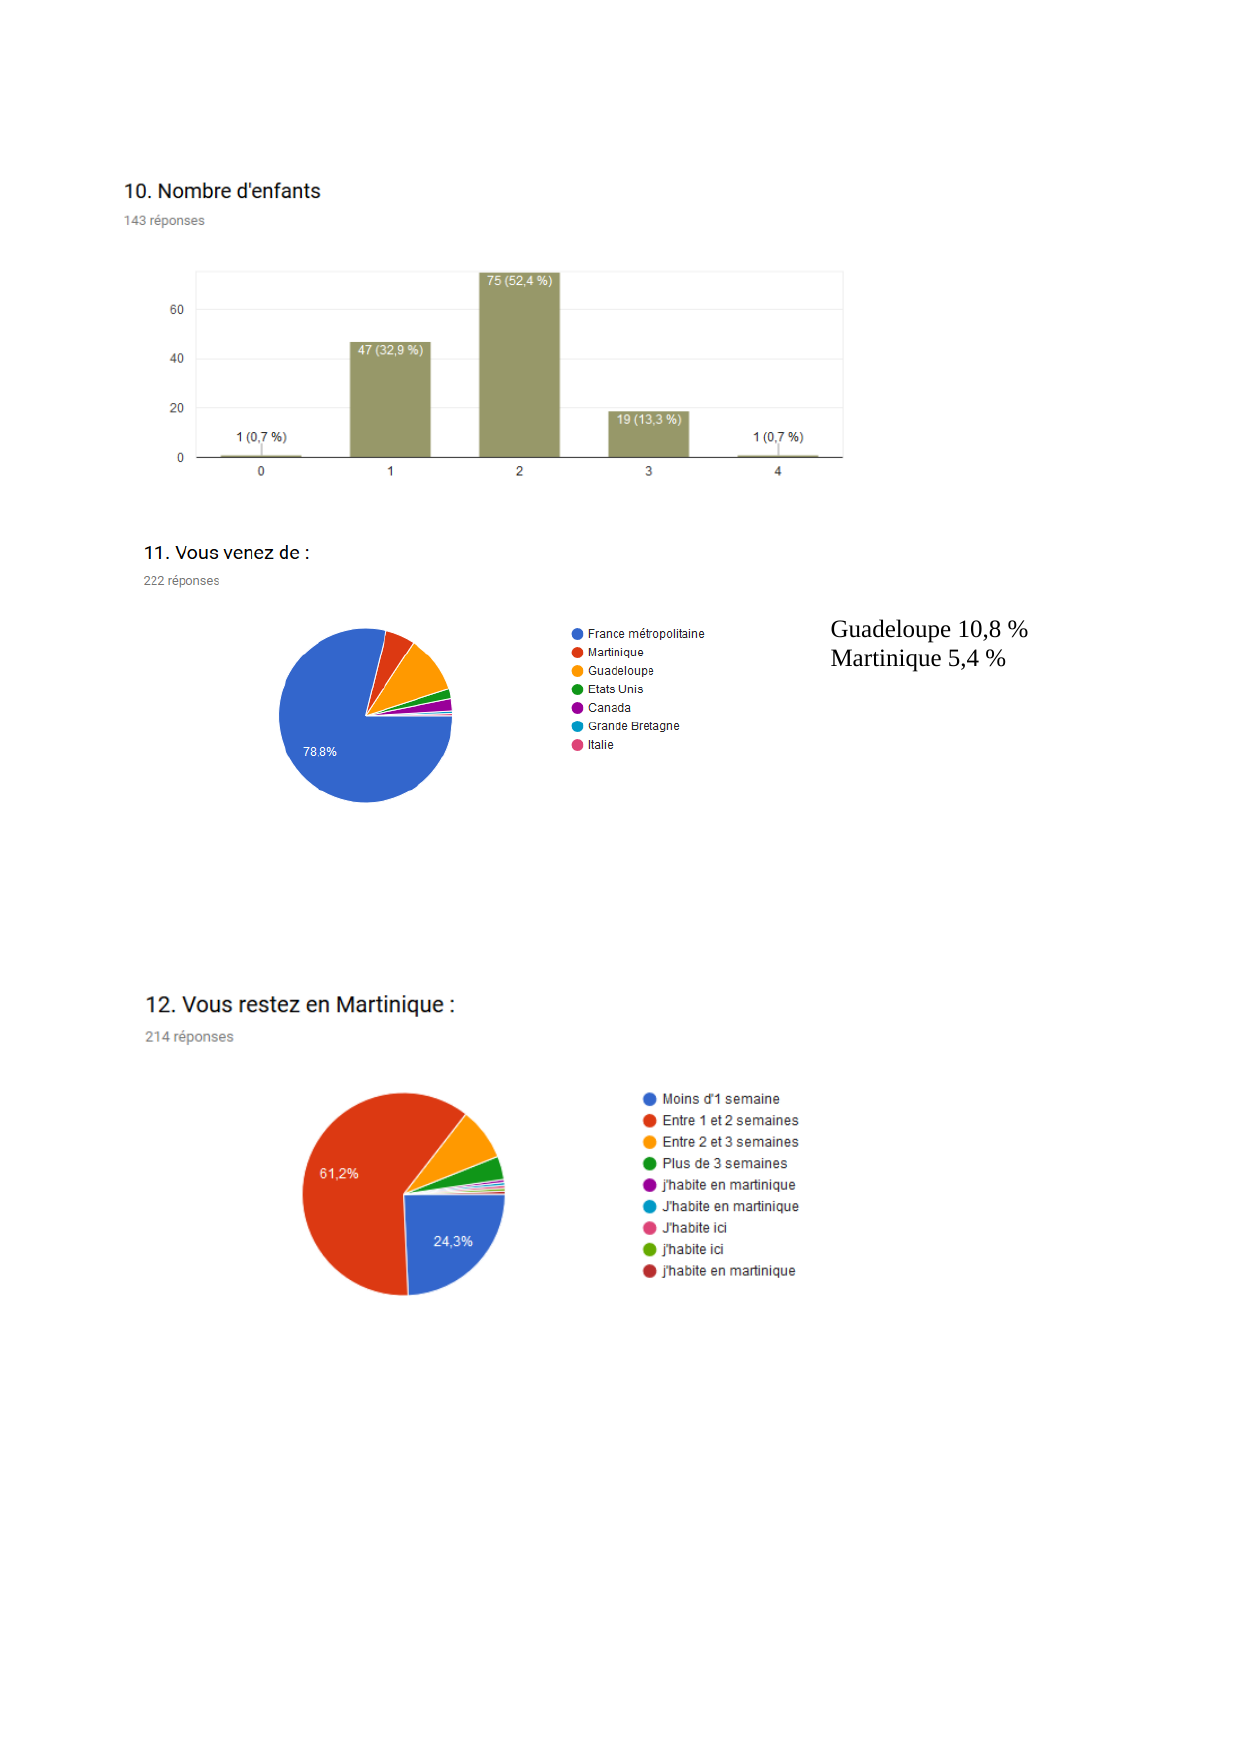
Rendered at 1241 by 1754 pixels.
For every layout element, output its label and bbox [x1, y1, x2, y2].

picture [112, 964, 860, 1342]
picture [112, 150, 860, 879]
